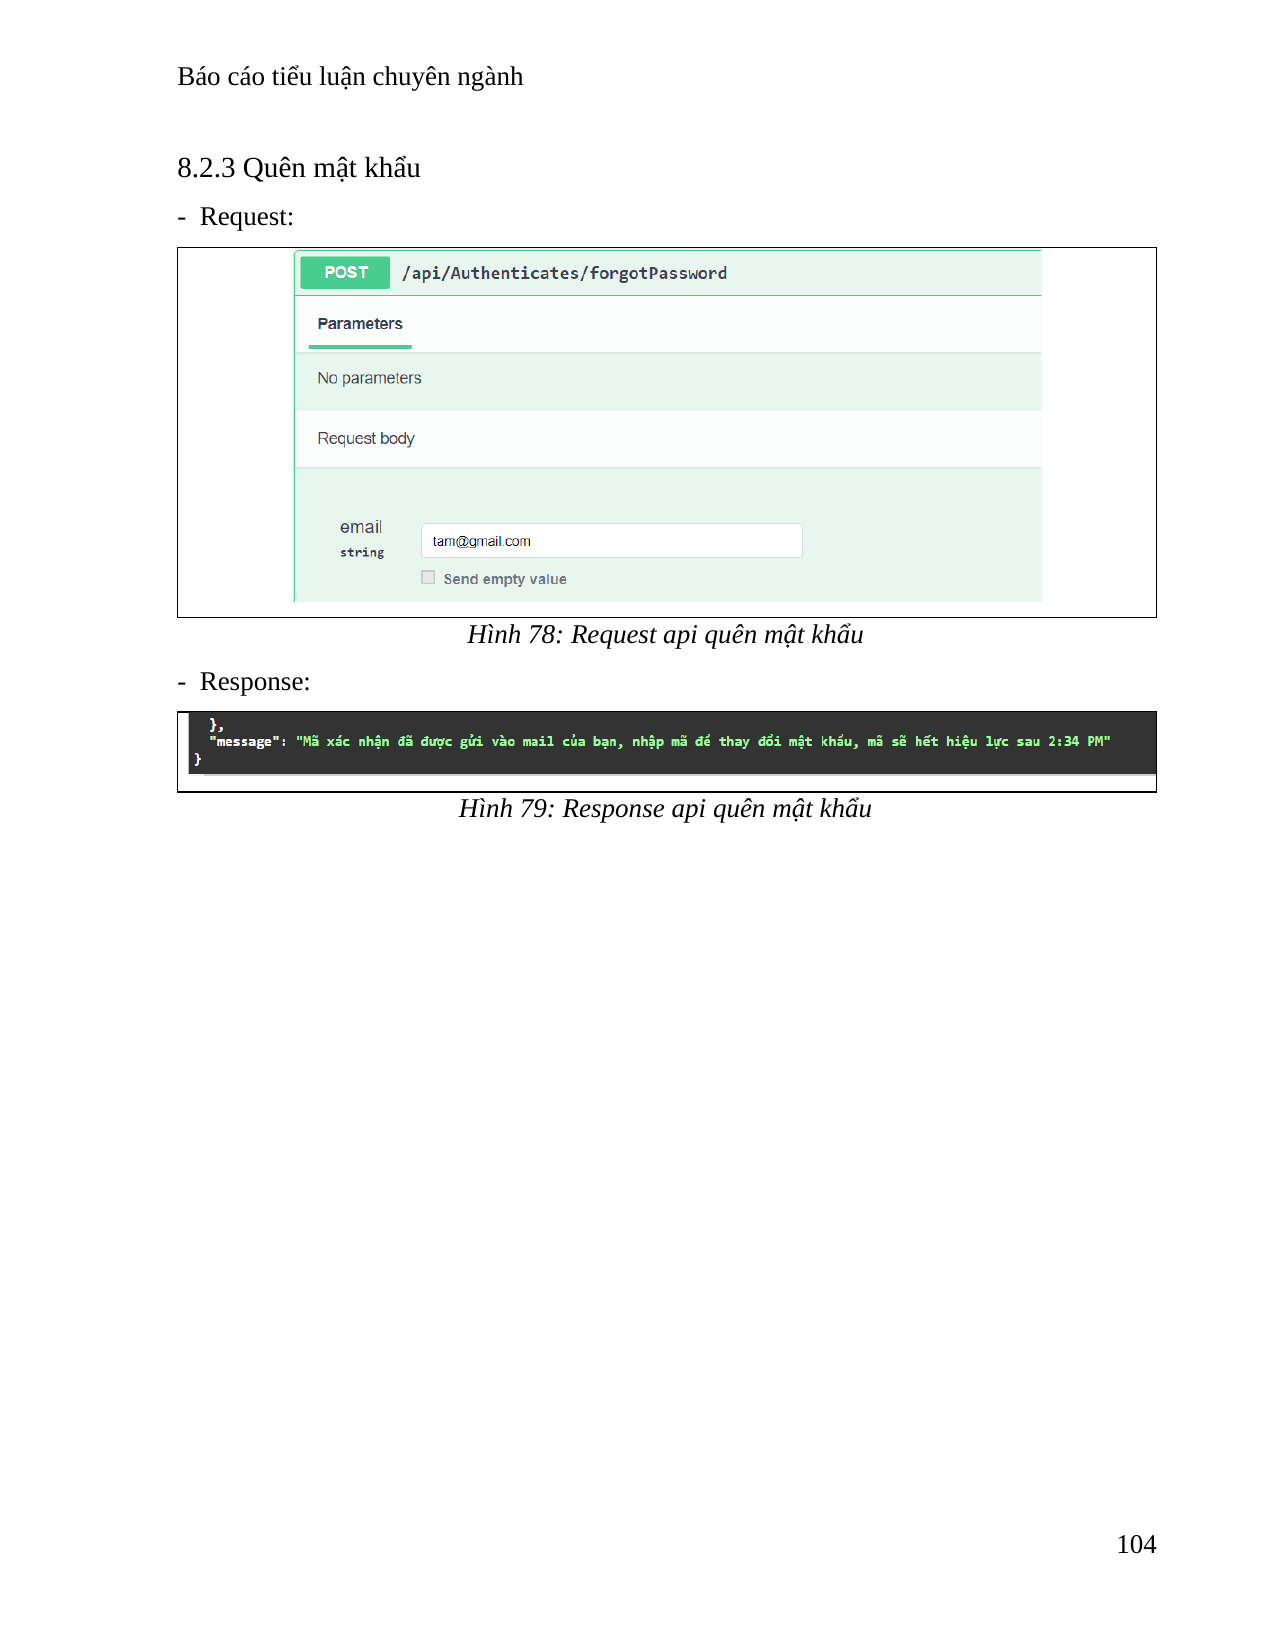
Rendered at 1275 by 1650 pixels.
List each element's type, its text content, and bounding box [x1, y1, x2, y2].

text Hình 79: Response api quên mật khẩu [177, 793, 1156, 824]
text Hình 78: Request api quên mật khẩu [177, 618, 1156, 649]
table_header [178, 713, 1156, 791]
text 8.2.3 Quên mật khẩu [177, 150, 1156, 183]
text - Response: [177, 665, 1156, 696]
text - Request: [177, 200, 1156, 231]
picture [292, 248, 1042, 602]
table_header [178, 248, 1156, 617]
picture [188, 712, 1156, 776]
